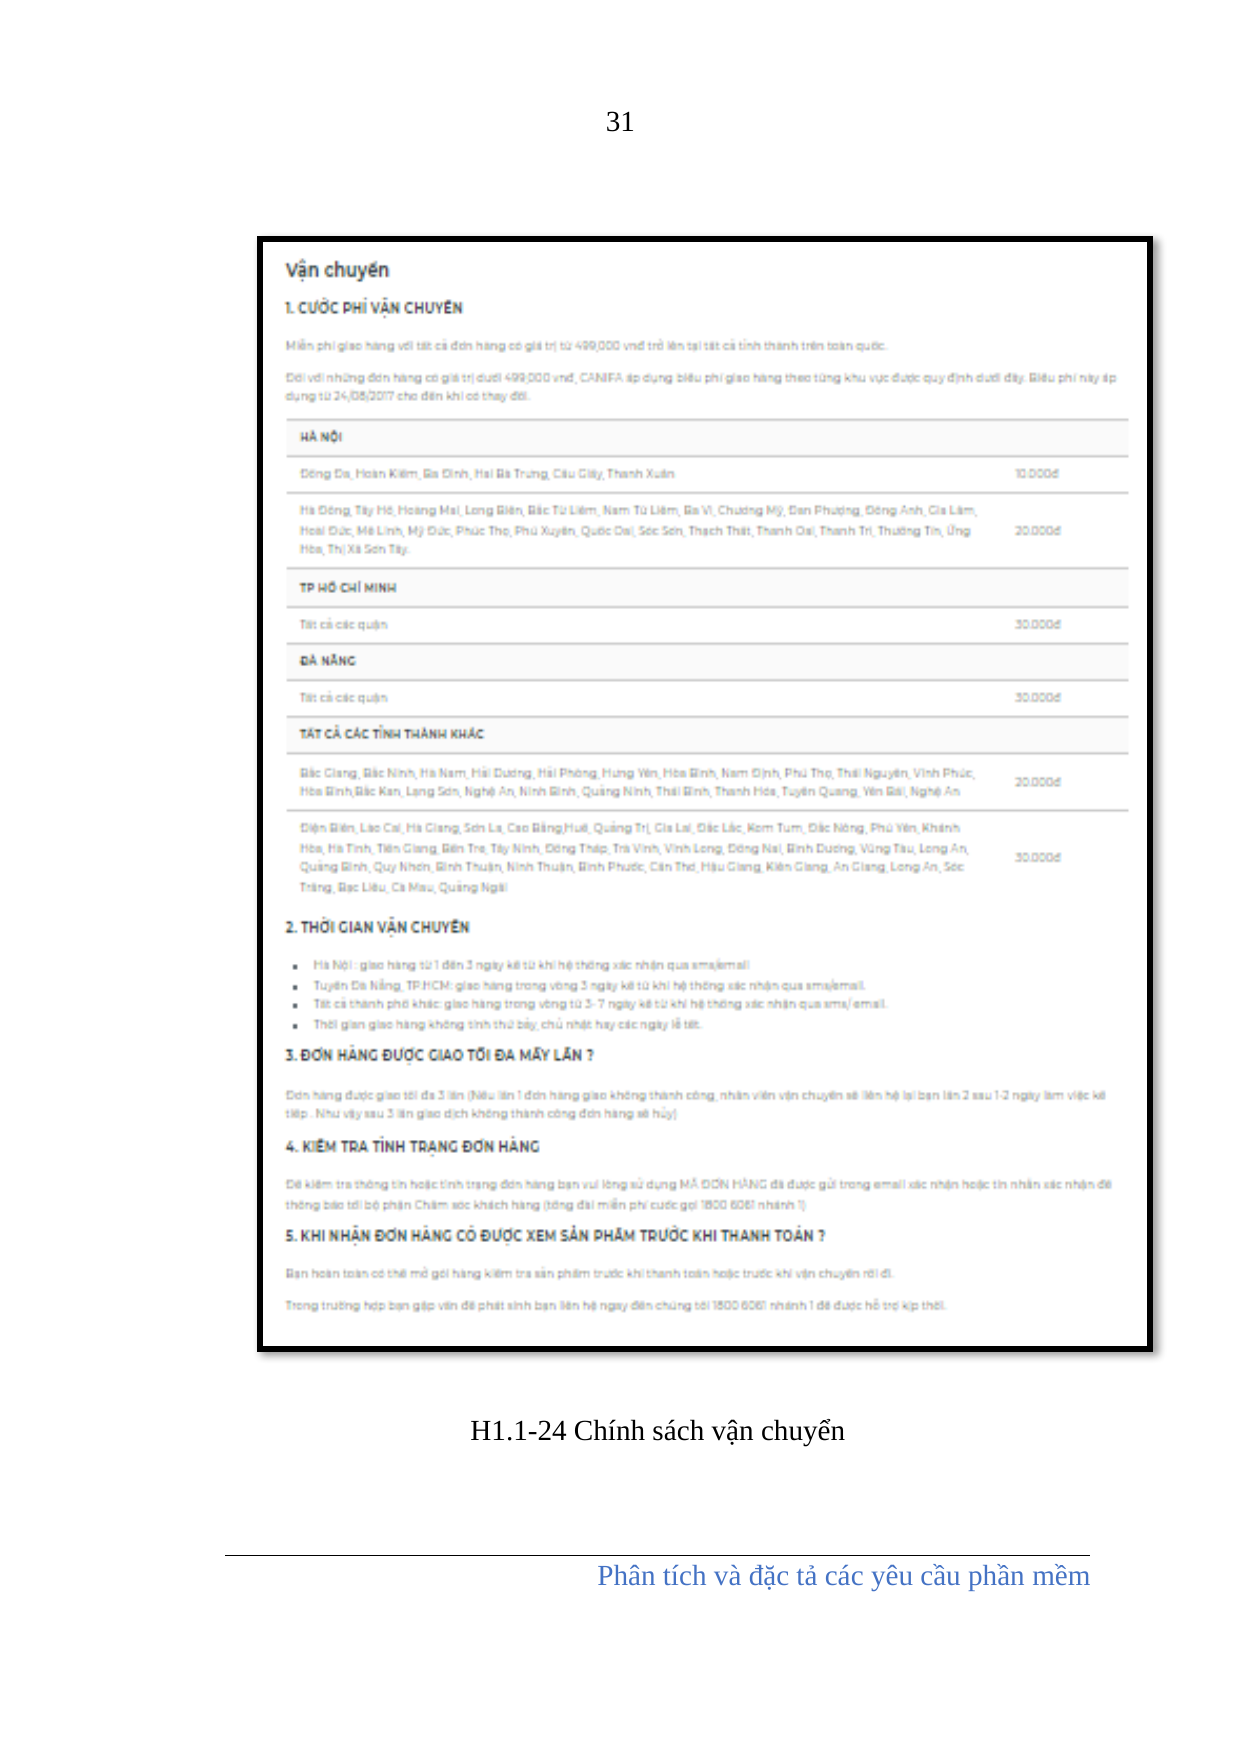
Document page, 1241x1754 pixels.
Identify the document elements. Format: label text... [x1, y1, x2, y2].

picture [263, 242, 1147, 1346]
text H1.1-24 Chính sách vận chuyển [225, 1413, 1090, 1447]
